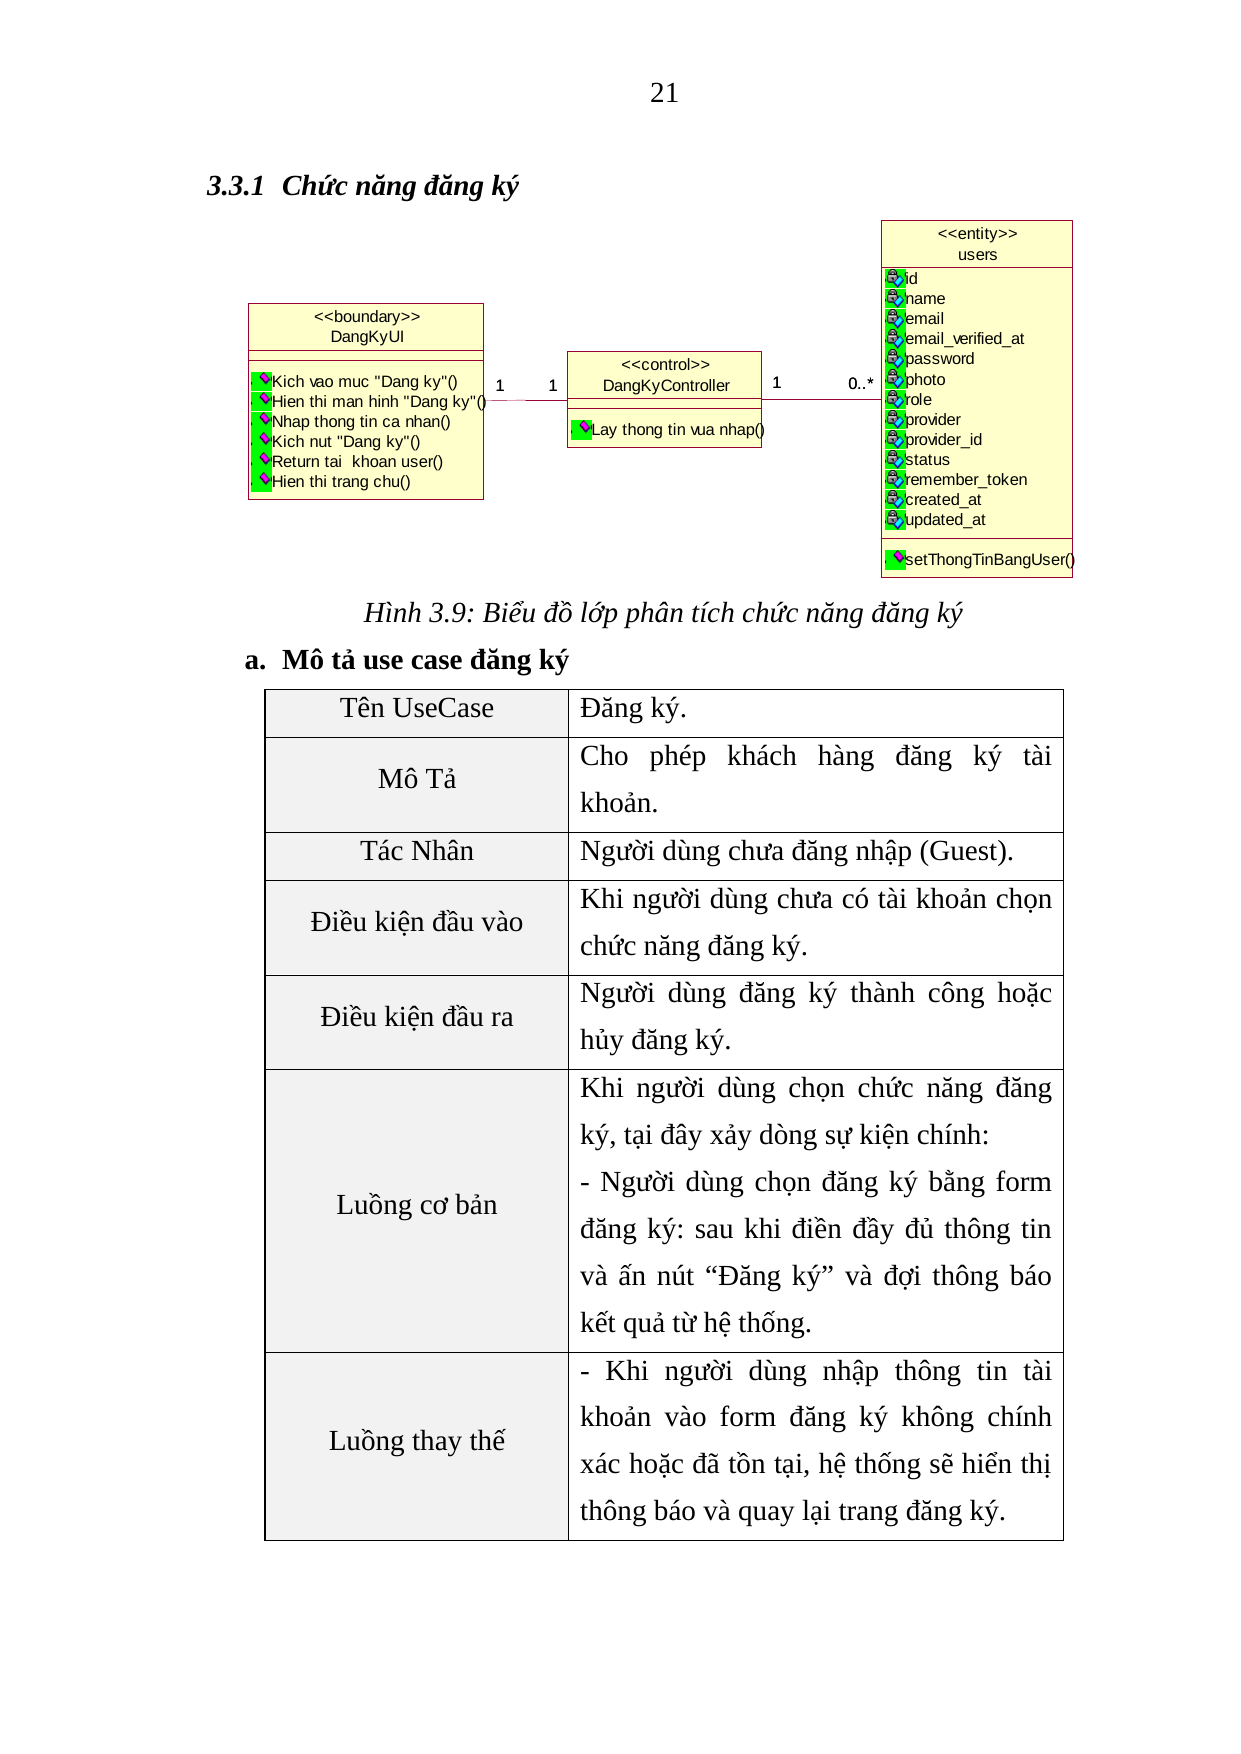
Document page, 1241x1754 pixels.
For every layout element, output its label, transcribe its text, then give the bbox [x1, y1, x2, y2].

table_cell Luồng cơ bản [266, 1070, 568, 1352]
table_header Tên UseCase [266, 690, 568, 737]
table_cell Luồng thay thế [266, 1353, 568, 1540]
subtitle Chức năng đăng ký [207, 168, 1122, 201]
table_cell Điều kiện đầu vào [266, 881, 568, 974]
table_cell Khi người dùng chọn chức năng đăng ký, tại đây xảy dòng sự kiện chính: - Người dùng chọn đăng ký bằng form đăng ký: sau khi điền đầy đủ thông tin và ấn nút “Đăng ký” và đợi thông báo kết quả từ hệ thống. [569, 1070, 1063, 1352]
table_cell Khi người dùng chưa có tài khoản chọn chức năng đăng ký. [569, 881, 1063, 974]
table_cell Người dùng chưa đăng nhập (Guest). [569, 833, 1063, 880]
table_cell Cho phép khách hàng đăng ký tài khoản. [569, 738, 1063, 832]
table_cell Người dùng đăng ký thành công hoặc hủy đăng ký. [569, 976, 1063, 1069]
table_cell Mô Tả [266, 738, 568, 832]
table_cell Tác Nhân [266, 833, 568, 880]
table_header Đăng ký. [569, 690, 1063, 737]
table_cell - Khi người dùng nhập thông tin tài khoản vào form đăng ký không chính xác hoặc đã tồn tại, hệ thống sẽ hiển thị thông báo và quay lại trang đăng ký. [569, 1353, 1063, 1540]
table_cell Điều kiện đầu ra [266, 976, 568, 1069]
subtitle Mô tả use case đăng ký [244, 642, 1122, 676]
